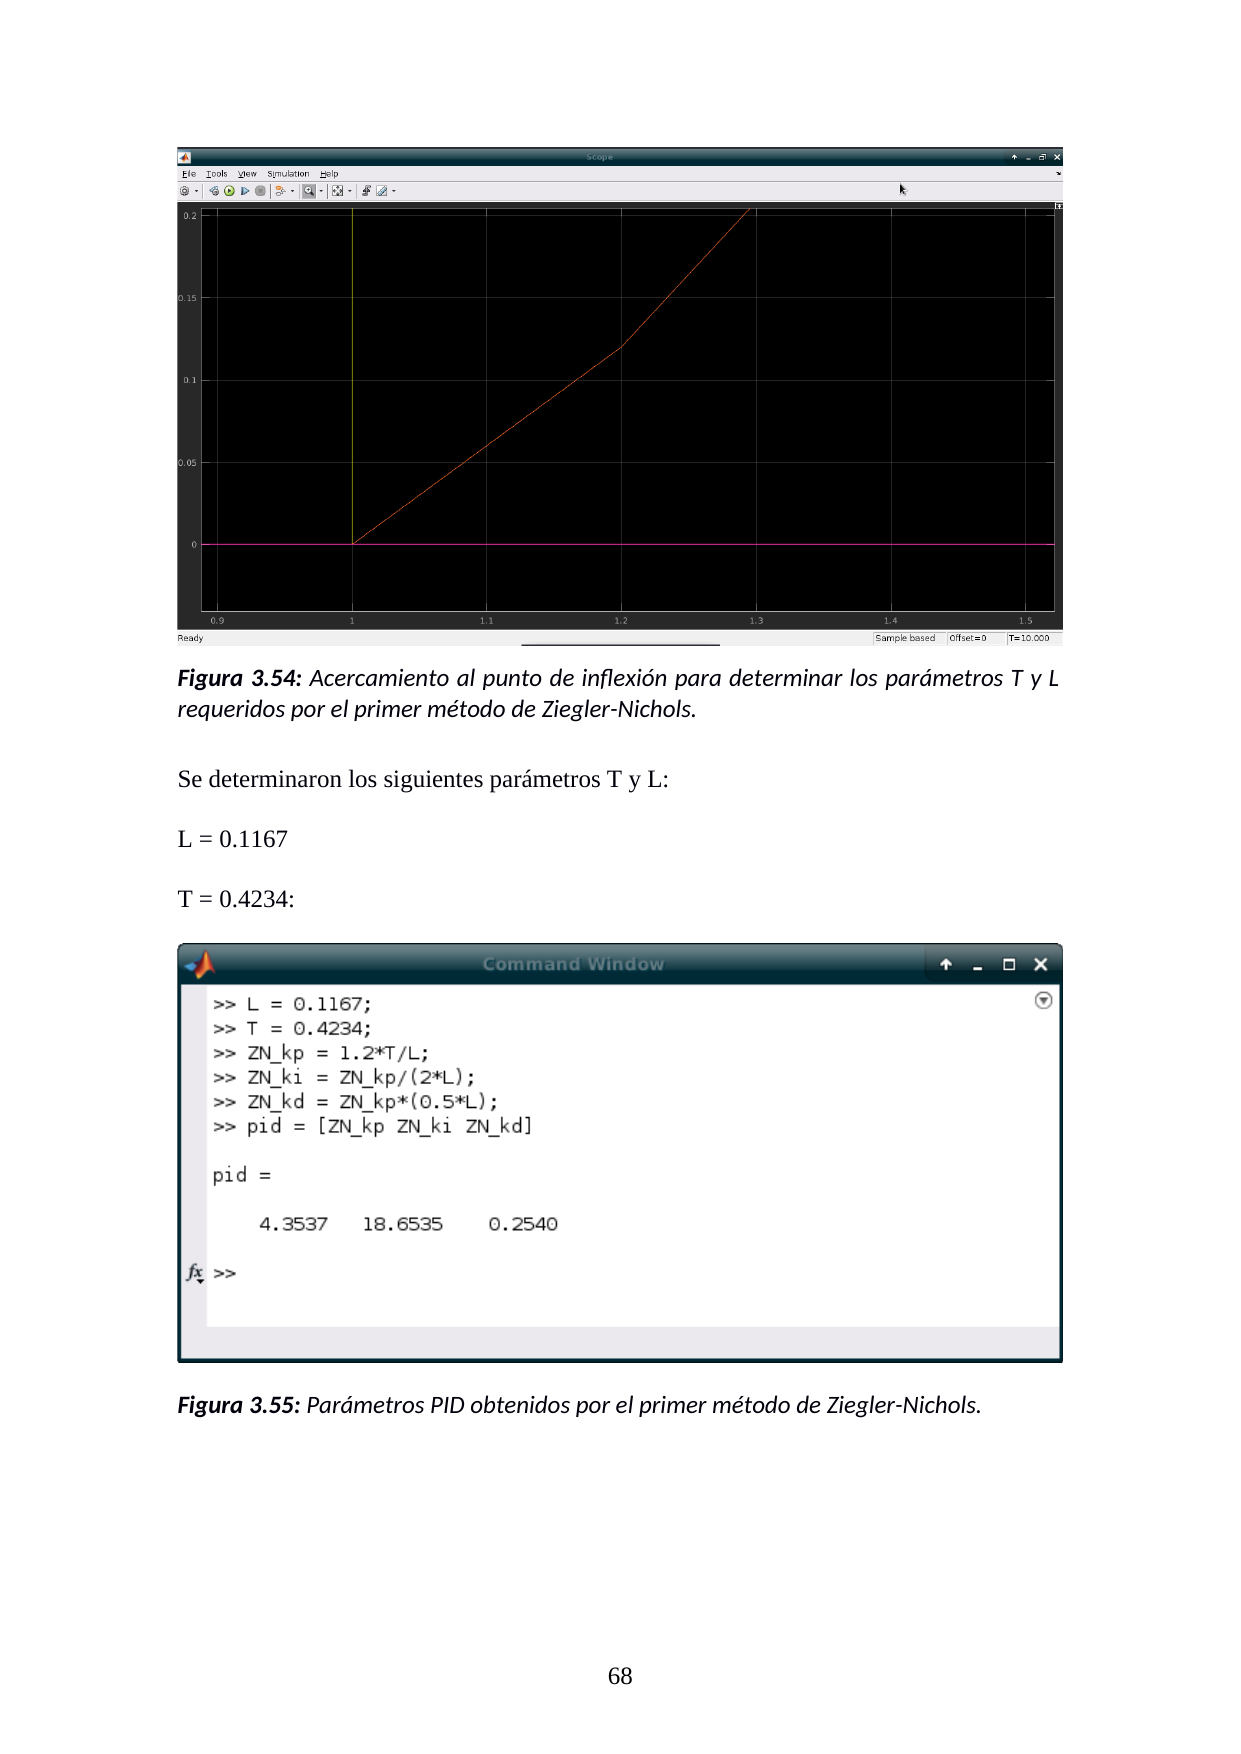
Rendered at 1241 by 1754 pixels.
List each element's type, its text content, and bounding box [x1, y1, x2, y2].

text L = 0.1167 [177, 824, 1063, 853]
picture [177, 147, 1063, 164]
text Se determinaron los siguientes parámetros T y L: [177, 764, 1063, 793]
text T = 0.4234: [177, 884, 1063, 913]
picture [177, 943, 1063, 1363]
picture [177, 167, 1063, 646]
picture [181, 985, 1059, 1358]
